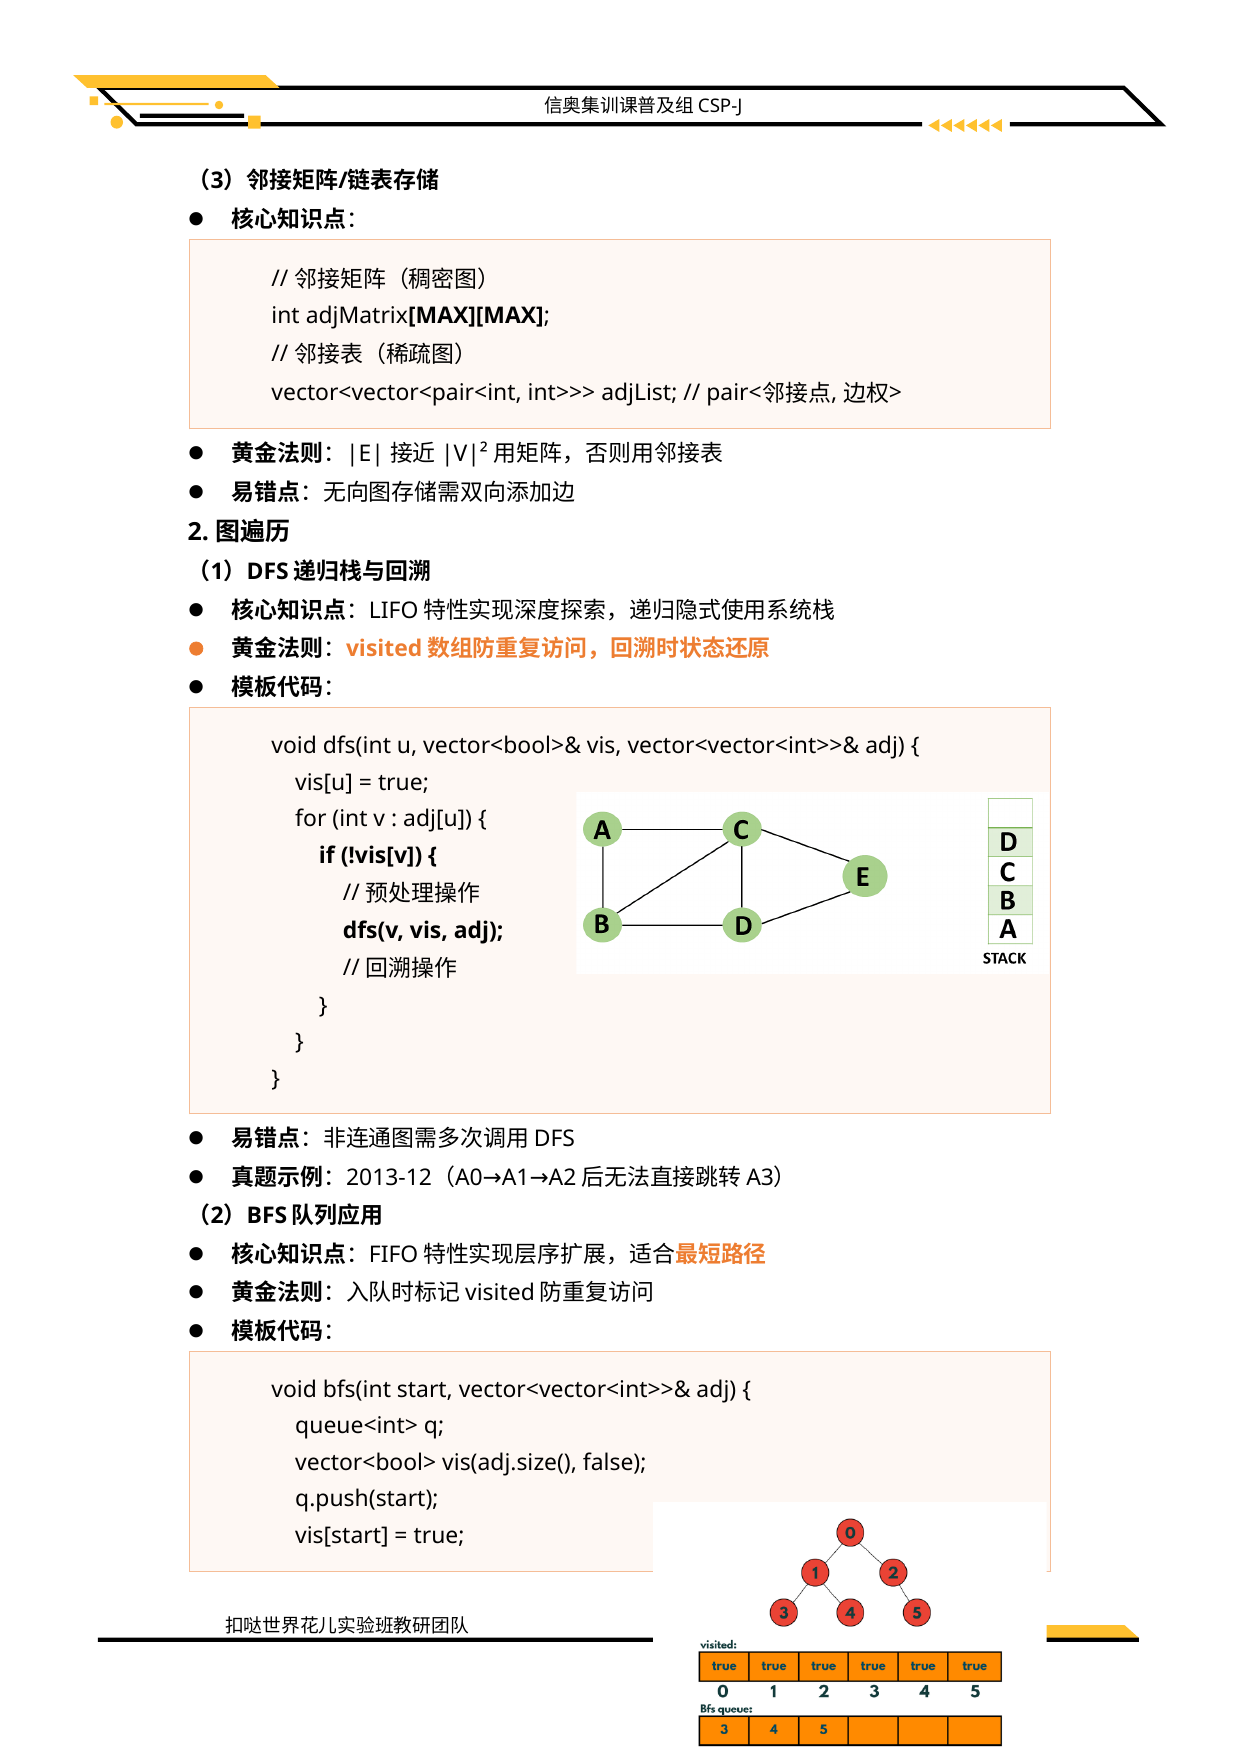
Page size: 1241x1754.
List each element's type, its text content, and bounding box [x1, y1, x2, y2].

list 真题示例：2013-12（A0→A1→A2后无法直接跳转A3） [187, 1158, 1053, 1192]
subtitle 2. 图遍历 [187, 512, 1053, 548]
picture [653, 1502, 1047, 1754]
list 核心知识点：FIFO特性实现层序扩展，适合最短路径 [187, 1235, 1053, 1269]
list （2）BFS队列应用 [187, 1197, 1053, 1230]
list （3）邻接矩阵/链表存储 [187, 162, 1053, 195]
text vis[start] = true; [190, 1497, 1050, 1571]
text int adjMatrix[MAX][MAX]; [190, 277, 1050, 314]
text } [190, 1003, 1050, 1039]
list 易错点：非连通图需多次调用DFS [187, 1120, 1053, 1153]
list （1）DFS递归栈与回溯 [187, 553, 1053, 587]
text } [190, 967, 1050, 1003]
list 模板代码： [187, 1312, 1053, 1346]
text // 邻接矩阵（稠密图） [190, 240, 1050, 277]
text void dfs(int u, vector<bool>& vis, vector<vector<int>>& adj) { [190, 708, 1050, 744]
text if (!vis[v]) { [190, 817, 576, 853]
list 易错点：无向图存储需双向添加边 [187, 473, 1053, 507]
list 核心知识点： [187, 201, 1053, 234]
picture [576, 792, 1050, 974]
text // 回溯操作 [190, 928, 576, 967]
text // 邻接表（稀疏图） [190, 314, 1050, 352]
text for (int v : adj[u]) { [190, 780, 1050, 817]
text // 预处理操作 [190, 853, 576, 892]
list 黄金法则：入队时标记visited防重复访问 [187, 1274, 1053, 1307]
text dfs(v, vis, adj); [190, 892, 576, 928]
text queue<int> q; [190, 1387, 1050, 1424]
text vector<bool> vis(adj.size(), false); [190, 1424, 1050, 1460]
text vis[u] = true; [190, 744, 1050, 780]
text void bfs(int start, vector<vector<int>>& adj) { [190, 1352, 1050, 1387]
list 核心知识点：LIFO特性实现深度探索，递归隐式使用系统栈 [187, 592, 1053, 625]
list 黄金法则：visited数组防重复访问，回溯时状态还原 [187, 630, 1053, 664]
text } [190, 1039, 1050, 1113]
text vector<vector<pair<int, int>>> adjList; // pair<邻接点, 边权> [190, 352, 1050, 428]
list 模板代码： [187, 669, 1053, 702]
text q.push(start); [190, 1460, 1050, 1497]
list 黄金法则：|E| 接近 |V|² 用矩阵，否则用邻接表 [187, 435, 1053, 468]
